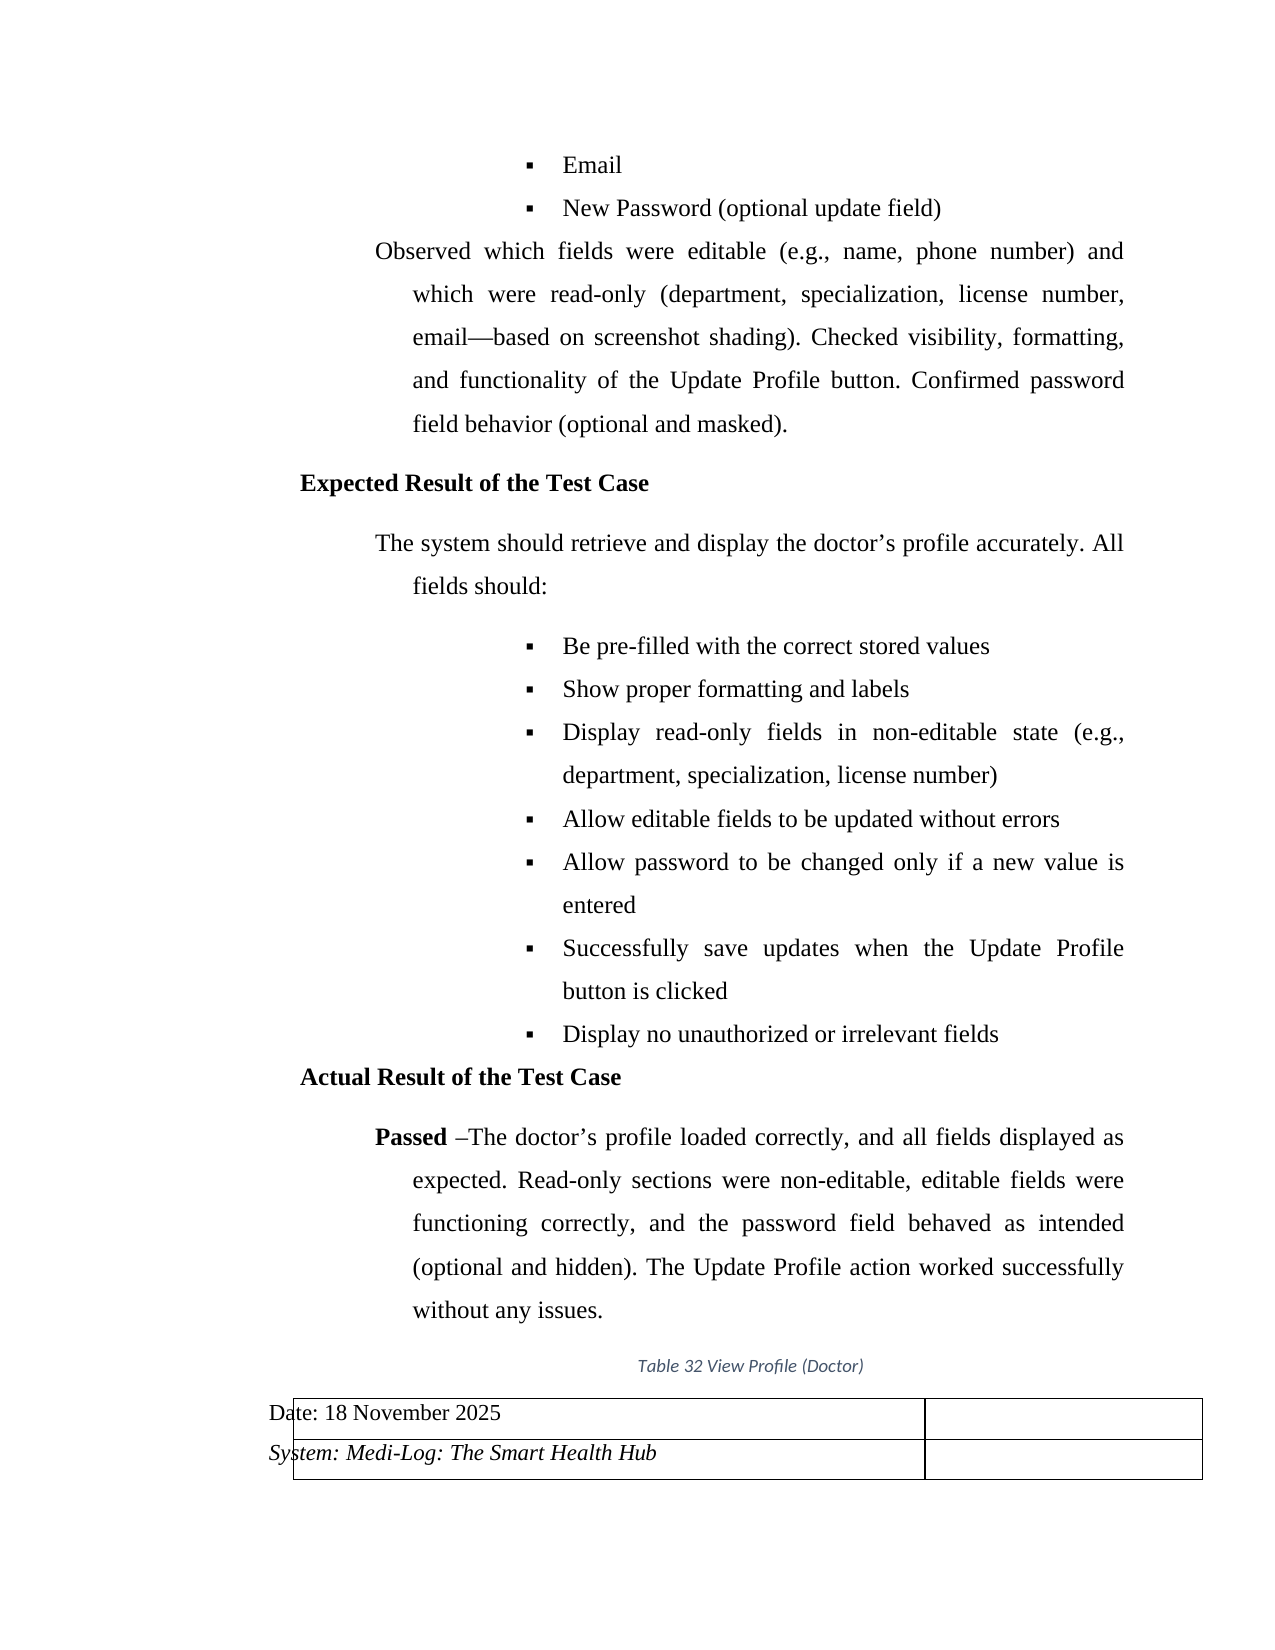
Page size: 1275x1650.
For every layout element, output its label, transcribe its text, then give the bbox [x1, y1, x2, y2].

list Successfully save updates when the Update Profile button is clicked [525, 933, 1125, 1005]
text The system should retrieve and display the doctor’s profile accurately. All fields should: [375, 528, 1125, 600]
list Allow password to be changed only if a new value is entered [525, 847, 1125, 919]
list Display read-only fields in non-editable state (e.g., department, specialization, license number) [525, 717, 1125, 789]
text Table 32 View Profile (Doctor) [562, 1354, 1125, 1377]
table_cell System: Medi-Log: The Smart Health Hub [294, 1440, 924, 1479]
text Actual Result of the Test Case [300, 1062, 1125, 1091]
table_cell [926, 1440, 1202, 1479]
text Passed –The doctor’s profile loaded correctly, and all fields displayed as expected. Read-only sections were non-editable, editable fields were functioning correctly, and the password field behaved as intended (optional and hidden). The Update Profile action worked successfully without any issues. [375, 1122, 1125, 1323]
table_header [926, 1399, 1202, 1439]
text Expected Result of the Test Case [300, 468, 1125, 497]
list Display no unauthorized or irrelevant fields [525, 1019, 1125, 1048]
list Allow editable fields to be updated without errors [525, 804, 1125, 832]
list New Password (optional update field) [525, 193, 1125, 222]
text Observed which fields were editable (e.g., name, phone number) and which were read-only (department, specialization, license number, email—based on screenshot shading). Checked visibility, formatting, and functionality of the Update Profile button. Confirmed password field behavior (optional and masked). [375, 236, 1125, 437]
list Be pre-filled with the correct stored values [525, 631, 1125, 660]
list Show proper formatting and labels [525, 674, 1125, 703]
list Email [525, 150, 1125, 179]
table_header Date: 18 November 2025 [294, 1399, 924, 1439]
